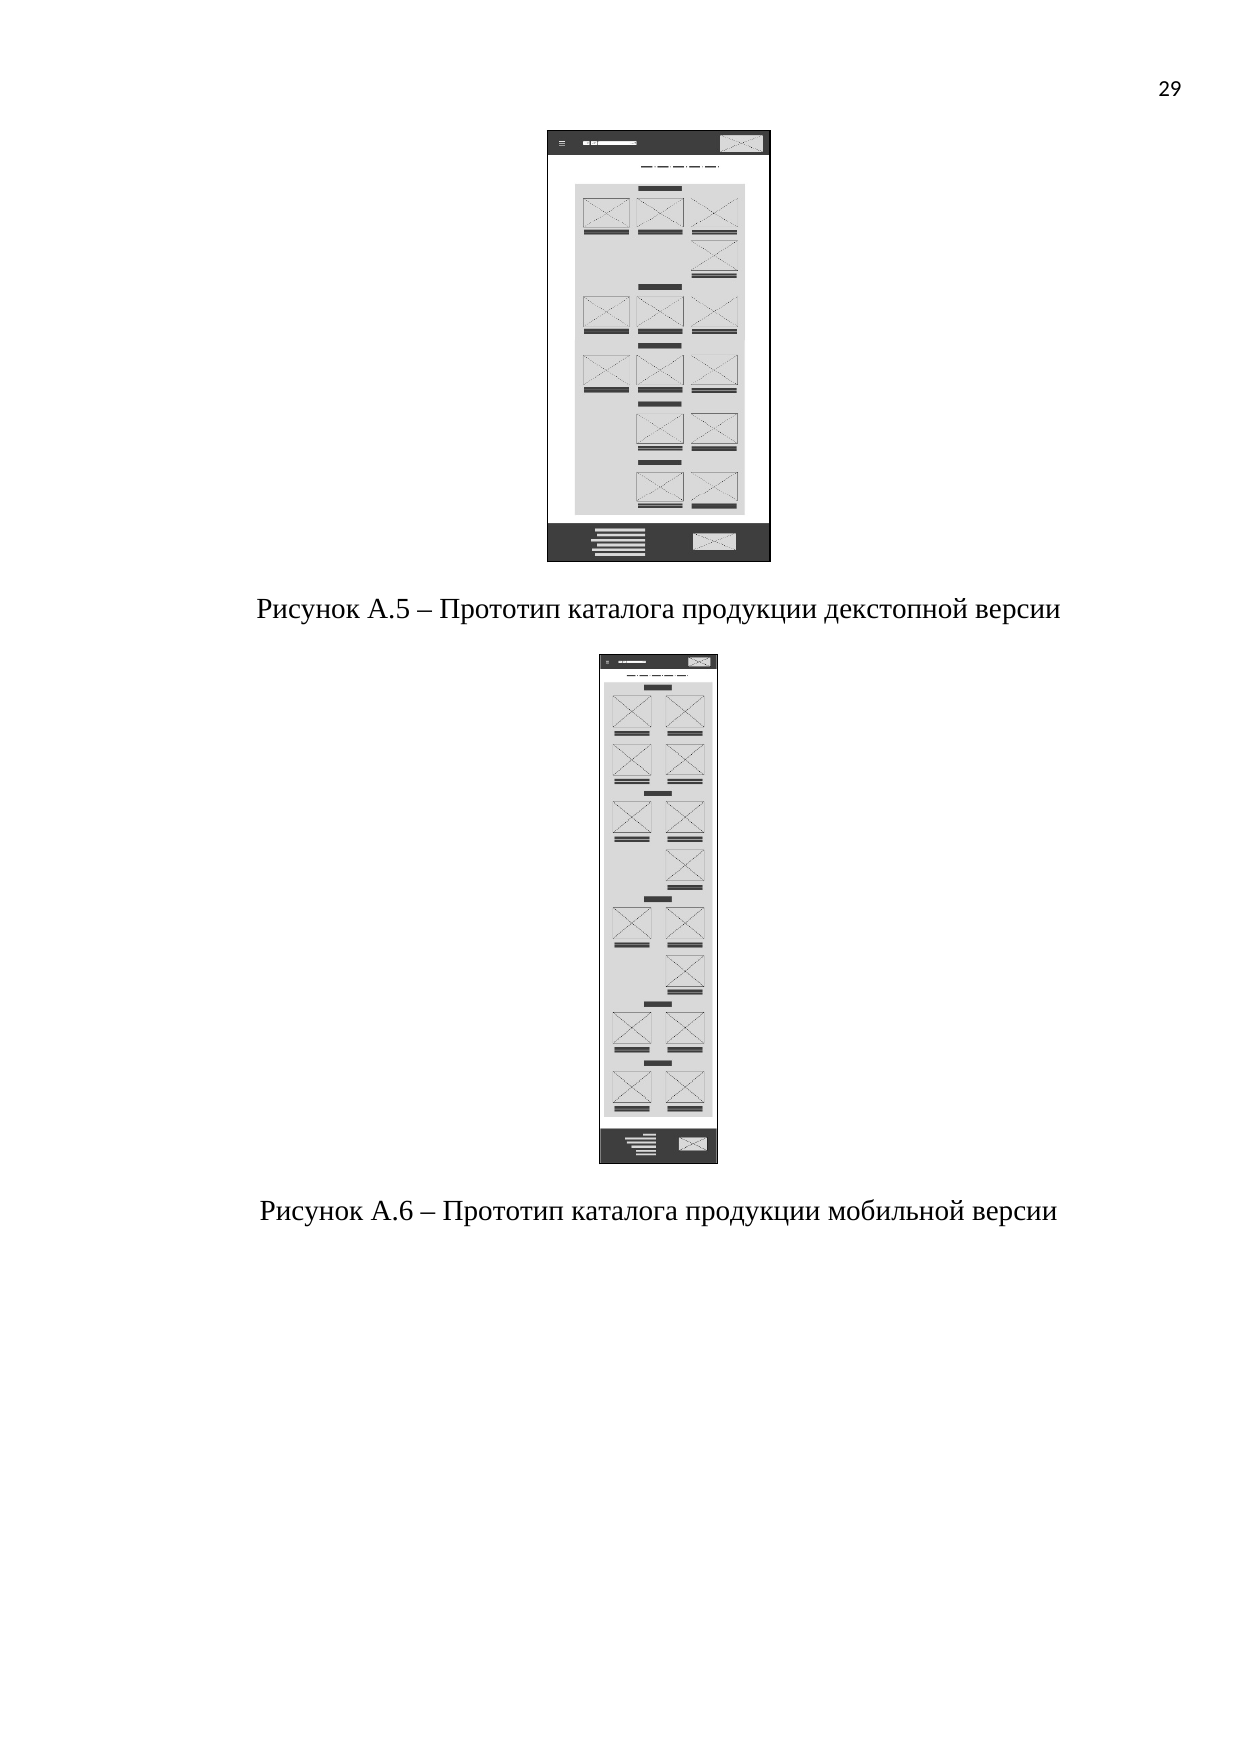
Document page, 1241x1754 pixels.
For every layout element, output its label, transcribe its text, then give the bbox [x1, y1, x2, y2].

text Рисунок А.6 – Прототип каталога продукции мобильной версии [136, 1193, 1181, 1227]
picture [548, 131, 769, 561]
text Рисунок А.5 – Прототип каталога продукции декстопной версии [136, 592, 1181, 625]
picture [600, 655, 717, 1163]
